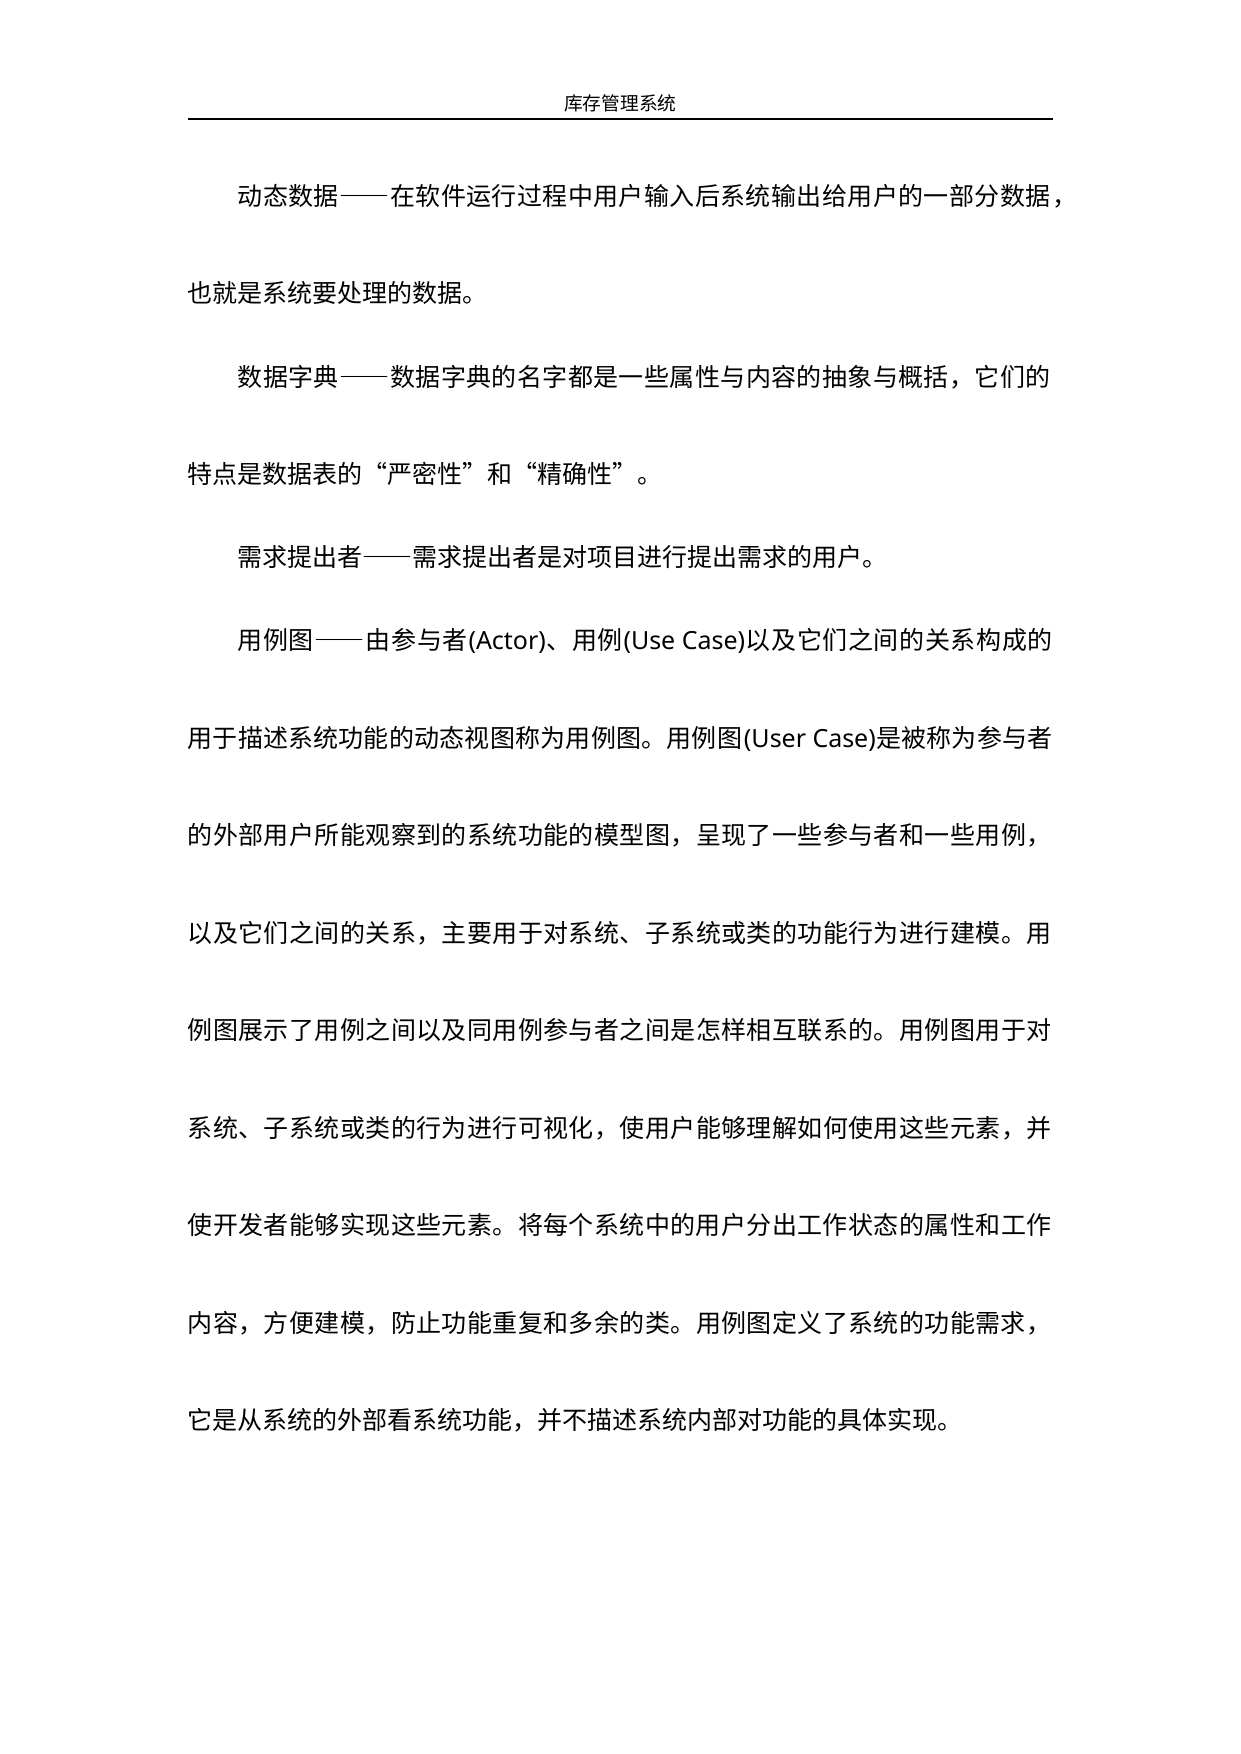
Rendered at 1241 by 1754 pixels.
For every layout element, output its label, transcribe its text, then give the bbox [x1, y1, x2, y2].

text 需求提出者——需求提出者是对项目进行提出需求的用户。 [187, 523, 1053, 588]
text 用例图——由参与者(Actor)、用例(Use Case)以及它们之间的关系构成的用于描述系统功能的动态视图称为用例图。用例图(User Case)是被称为参与者的外部用户所能观察到的系统功能的模型图，呈现了一些参与者和一些用例，以及它们之间的关系，主要用于对系统、子系统或类的功能行为进行建模。用例图展示了用例之间以及同用例参与者之间是怎样相互联系的。用例图用于对系统、子系统或类的行为进行可视化，使用户能够理解如何使用这些元素，并使开发者能够实现这些元素。将每个系统中的用户分出工作状态的属性和工作内容，方便建模，防止功能重复和多余的类。用例图定义了系统的功能需求，它是从系统的外部看系统功能，并不描述系统内部对功能的具体实现。 [187, 606, 1053, 1451]
text 数据字典——数据字典的名字都是一些属性与内容的抽象与概括，它们的特点是数据表的“严密性”和“精确性”。 [187, 343, 1053, 505]
text 动态数据——在软件运行过程中用户输入后系统输出给用户的一部分数据，也就是系统要处理的数据。 [187, 162, 1053, 324]
